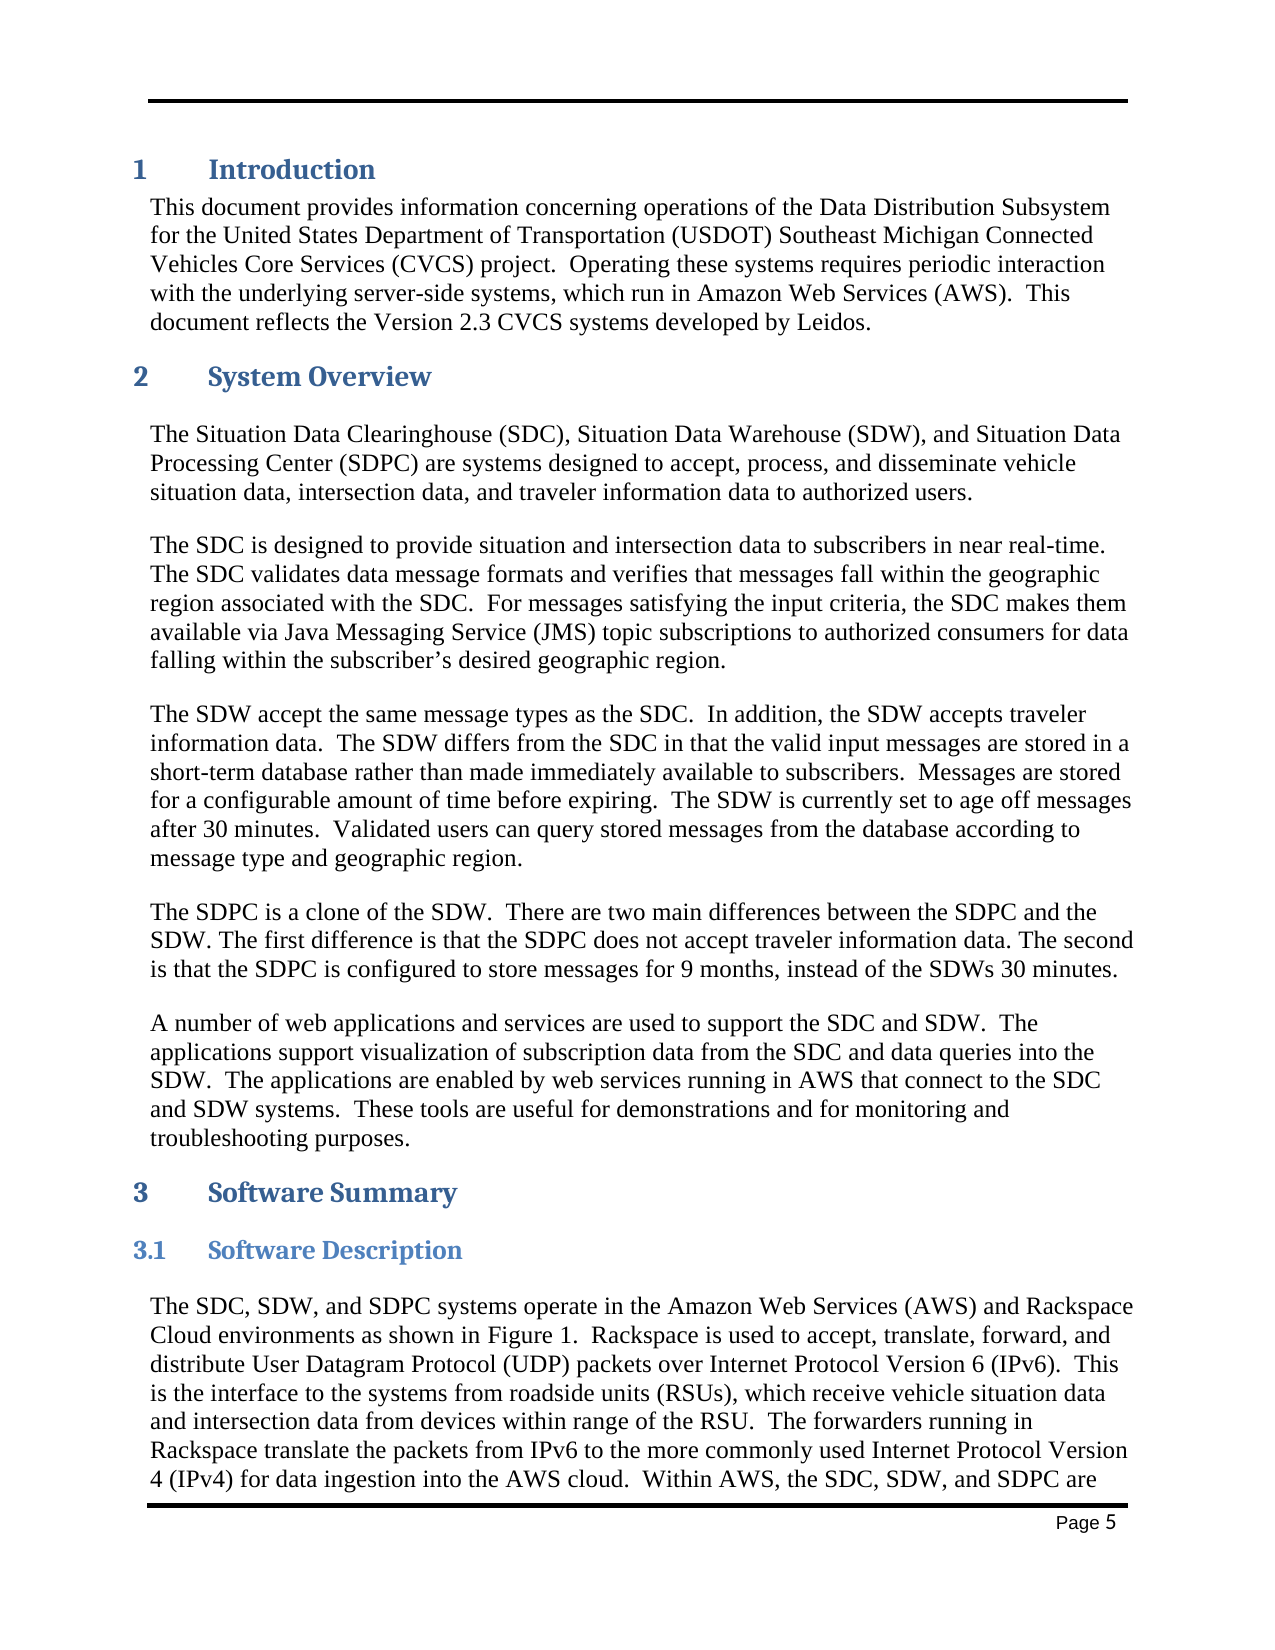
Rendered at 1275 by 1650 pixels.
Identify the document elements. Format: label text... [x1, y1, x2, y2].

subtitle 1 Introduction [133, 153, 1142, 187]
text The SDPC is a clone of the SDW. There are two main differences between the SDPC and the SDW. The first difference is that the SDPC does not accept traveler information data. The second is that the SDPC is configured to store messages for 9 months, instead of the SDWs 30 minutes. [150, 897, 1144, 983]
text The Situation Data Clearinghouse (SDC), Situation Data Warehouse (SDW), and Situation Data Processing Center (SDPC) are systems designed to accept, process, and disseminate vehicle situation data, intersection data, and traveler information data to authorized users. [150, 419, 1144, 505]
subtitle 2 System Overview [133, 361, 1142, 394]
text The SDW accept the same message types as the SDC. In addition, the SDW accepts traveler information data. The SDW differs from the SDC in that the valid input messages are stored in a short-term database rather than made immediately available to subscribers. Messages are stored for a configurable amount of time before expiring. The SDW is currently set to age off messages after 30 minutes. Validated users can query stored messages from the database according to message type and geographic region. [150, 699, 1144, 872]
text This document provides information concerning operations of the Data Distribution Subsystem for the United States Department of Transportation (USDOT) Southeast Michigan Connected Vehicles Core Services (CVCS) project. Operating these systems requires periodic interaction with the underlying server-side systems, which run in Amazon Web Services (AWS). This document reflects the Version 2.3 CVCS systems developed by Leidos. [150, 192, 1144, 336]
subtitle 3.1 Software Description [133, 1235, 1142, 1266]
text The SDC is designed to provide situation and intersection data to subscribers in near real-time. The SDC validates data message formats and verifies that messages fall within the geographic region associated with the SDC. For messages satisfying the input criteria, the SDC makes them available via Java Messaging Service (JMS) topic subscriptions to authorized consumers for data falling within the subscriber’s desired geographic region. [150, 530, 1144, 674]
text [150, 1291, 1144, 1493]
text A number of web applications and services are used to support the SDC and SDW. The applications support visualization of subscription data from the SDC and data queries into the SDW. The applications are enabled by web services running in AWS that connect to the SDC and SDW systems. These tools are useful for demonstrations and for monitoring and troubleshooting purposes. [150, 1008, 1144, 1152]
subtitle 3 Software Summary [133, 1177, 1142, 1210]
